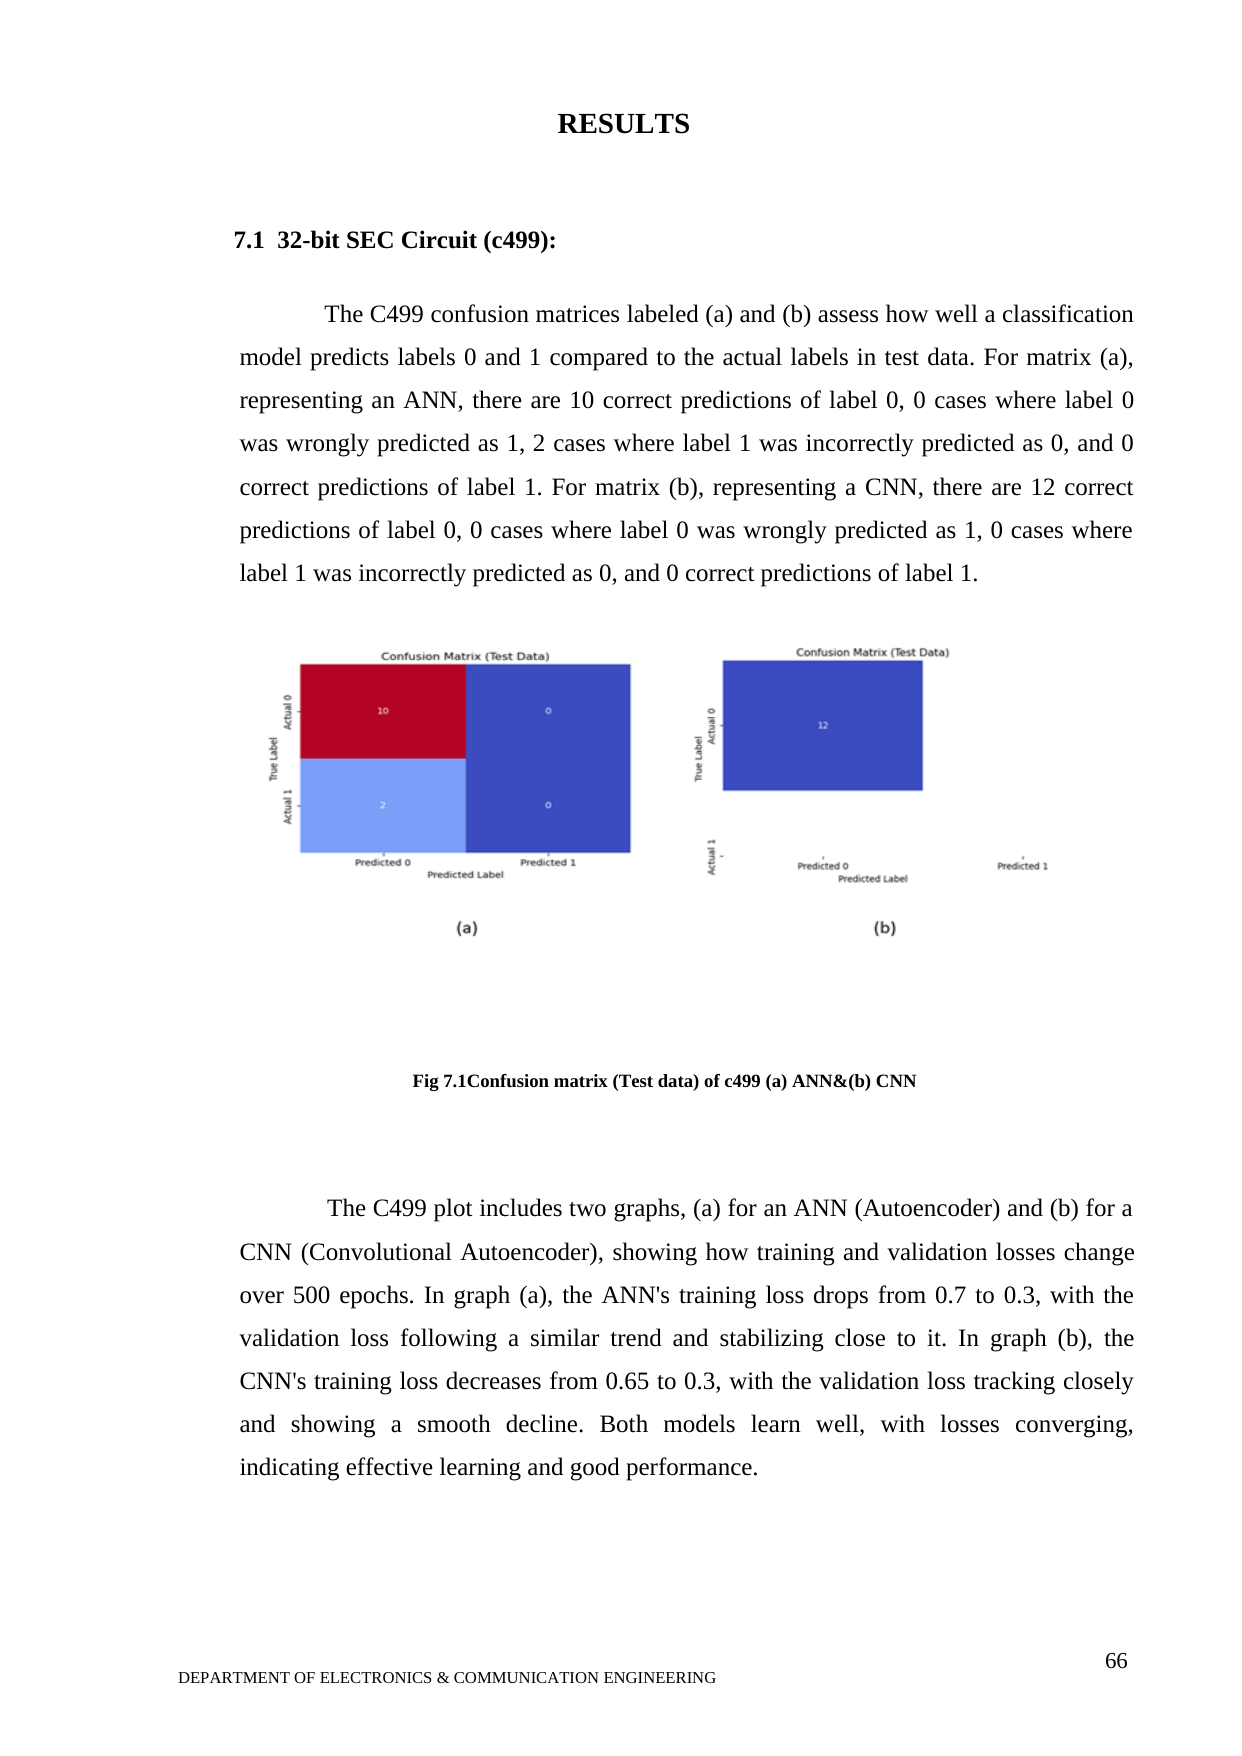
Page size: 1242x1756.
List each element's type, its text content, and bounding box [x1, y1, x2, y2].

list 32-bit SEC Circuit (c499): [233, 225, 1135, 254]
list The C499 plot includes two graphs, (a) for an ANN (Autoencoder) and (b) for a CNN (Convolutional Autoencoder), showing how training and validation losses change over 500 epochs. In graph (a), the ANN's training loss drops from 0.7 to 0.3, with the validation loss following a similar trend and stabilizing close to it. In graph (b), the CNN's training loss decreases from 0.65 to 0.3, with the validation loss tracking closely and showing a smooth decline. Both models learn well, with losses converging, indicating effective learning and good performance. [239, 1193, 1135, 1481]
list The C499 confusion matrices labeled (a) and (b) assess how well a classification model predicts labels 0 and 1 compared to the actual labels in test data. For matrix (a), representing an ANN, there are 10 correct predictions of label 0, 0 cases where label 0 was wrongly predicted as 1, 2 cases where label 1 was incorrectly predicted as 0, and 0 correct predictions of label 1. For matrix (b), representing a CNN, there are 12 correct predictions of label 0, 0 cases where label 0 was wrongly predicted as 1, 0 cases where label 1 was incorrectly predicted as 0, and 0 correct predictions of label 1. [239, 299, 1135, 587]
text RESULTS [127, 107, 1164, 140]
list Fig 7.1Confusion matrix (Test data) of c499 (a) ANN&(b) CNN [212, 1070, 1164, 1091]
